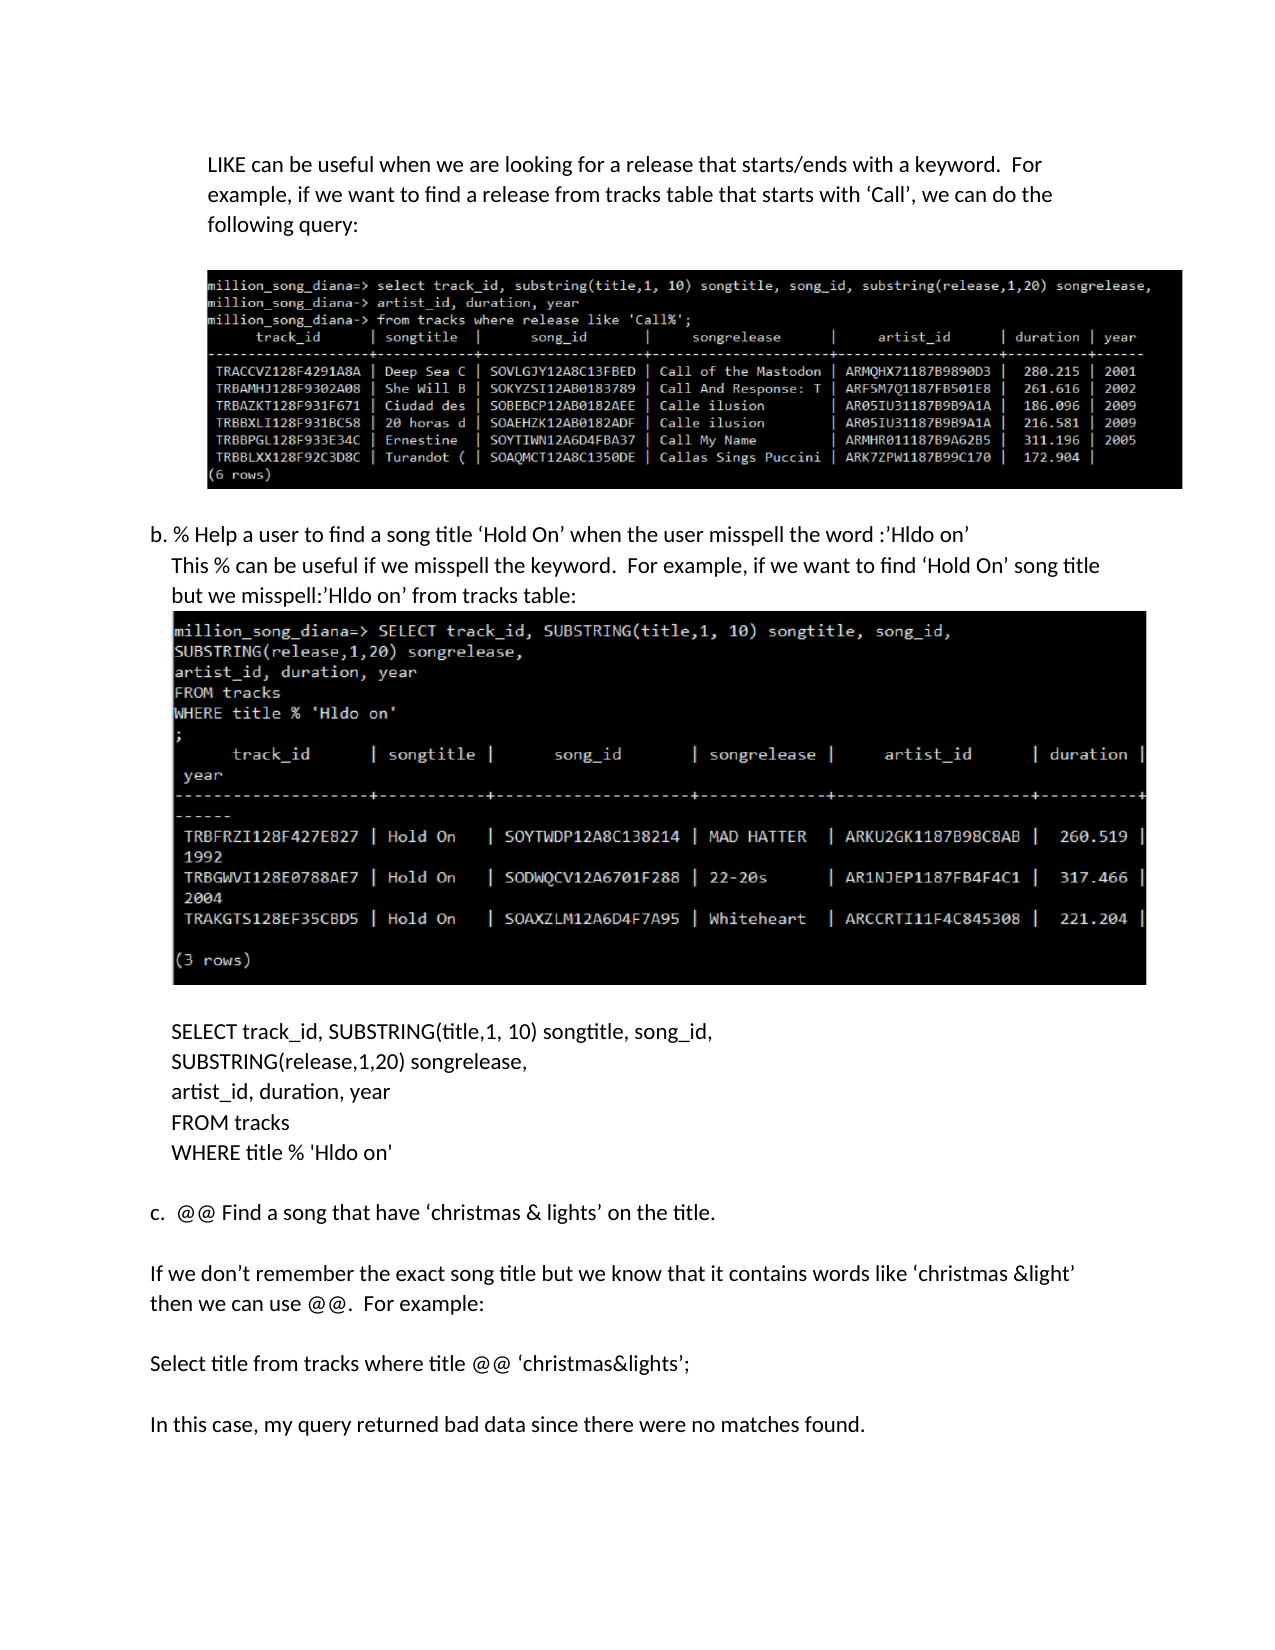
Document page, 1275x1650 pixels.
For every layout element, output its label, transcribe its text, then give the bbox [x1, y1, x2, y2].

text Select title from tracks where title @@ ‘christmas&lights’; [150, 1349, 1125, 1377]
picture [171, 611, 1147, 985]
text WHERE title % 'Hldo on' [171, 1138, 1125, 1166]
picture [207, 270, 1183, 489]
text This % can be useful if we misspell the keyword. For example, if we want to find ‘Hold On’ song title but we misspell:’Hldo on’ from tracks table: [171, 551, 1125, 609]
text If we don’t remember the exact song title but we know that it contains words like ‘christmas &light’ then we can use @@. For example: [150, 1259, 1125, 1317]
text artist_id, duration, year [171, 1077, 1125, 1106]
text c. @@ Find a song that have ‘christmas & lights’ on the title. [150, 1198, 1125, 1226]
text SUBSTRING(release,1,20) songrelease, [171, 1047, 1125, 1075]
text SELECT track_id, SUBSTRING(title,1, 10) songtitle, song_id, [150, 1017, 1125, 1045]
text FROM tracks [171, 1108, 1125, 1136]
text In this case, my query returned bad data since there were no matches found. [150, 1410, 1125, 1438]
text b. % Help a user to find a song title ‘Hold On’ when the user misspell the word :’Hldo on’ [150, 521, 1125, 549]
text LIKE can be useful when we are looking for a release that starts/ends with a keyword. For example, if we want to find a release from tracks table that starts with ‘Call’, we can do the following query: [207, 150, 1125, 238]
